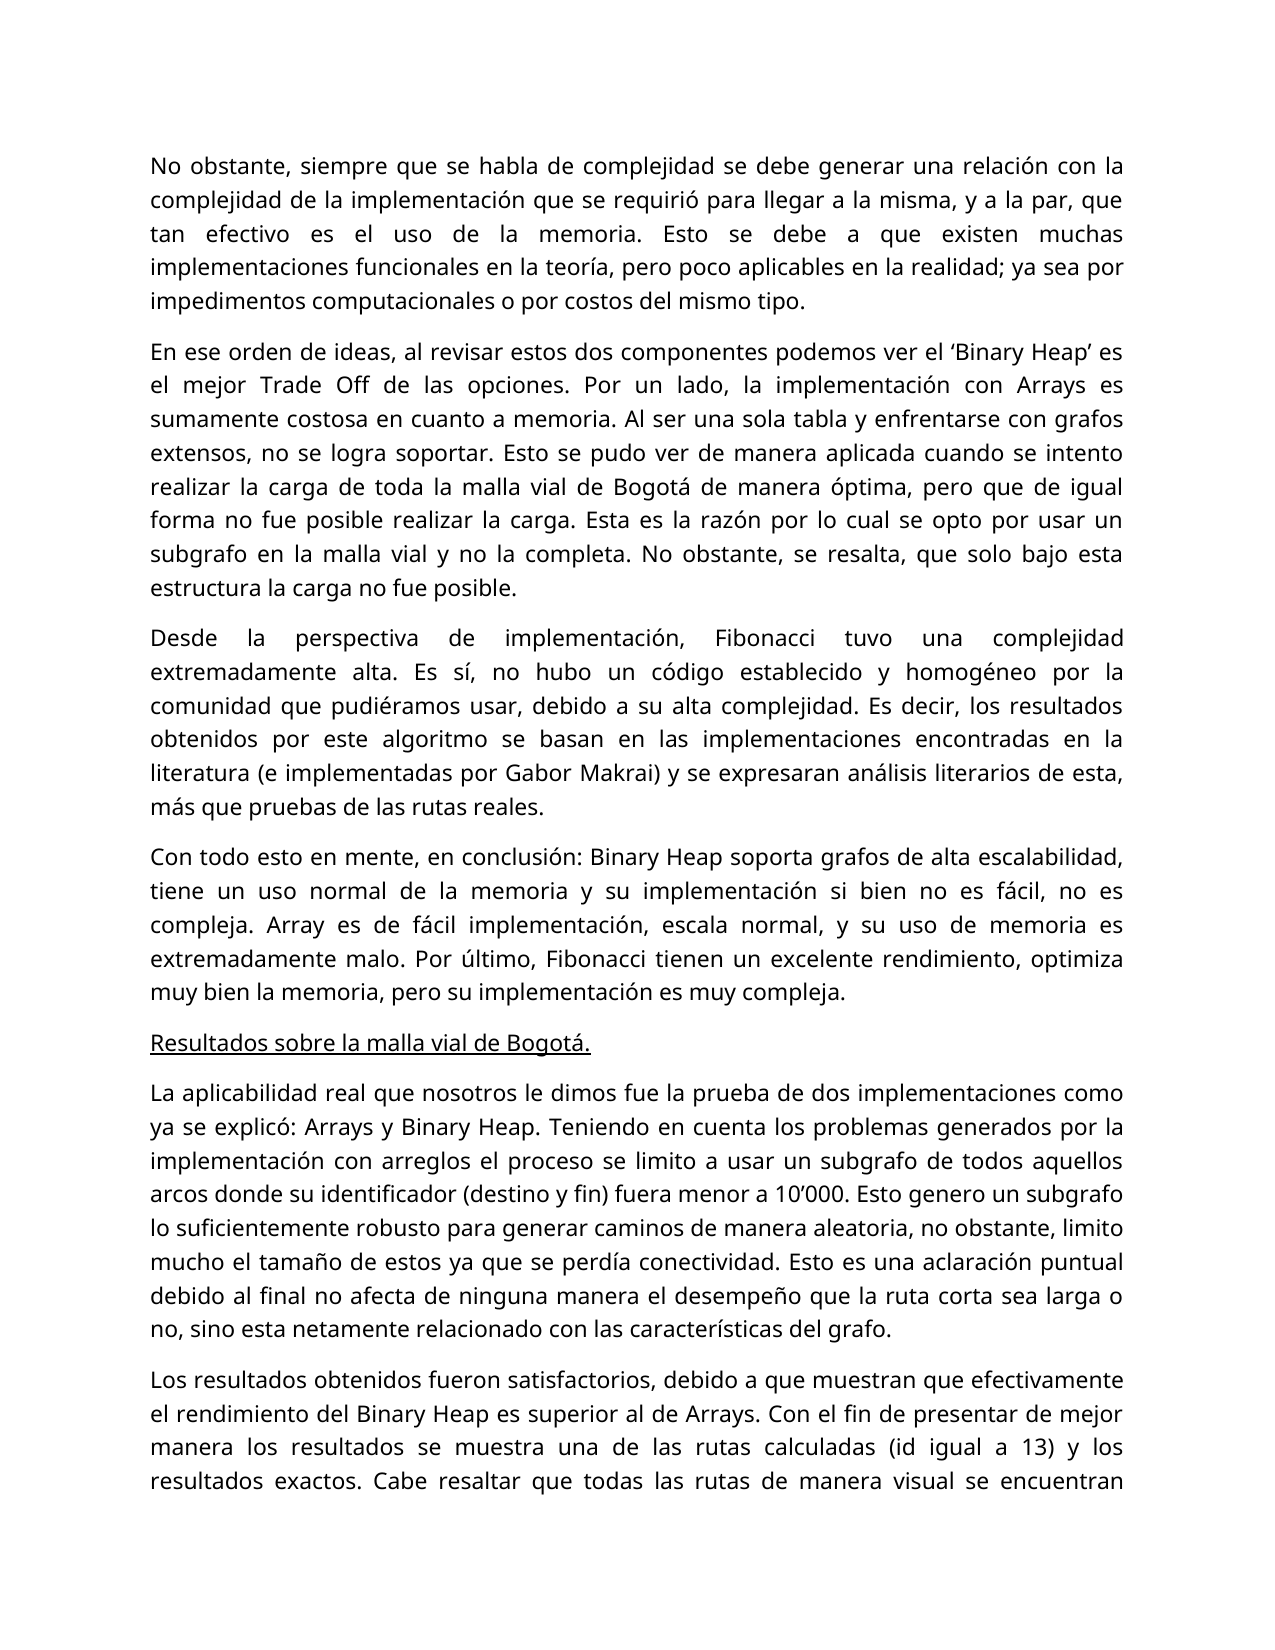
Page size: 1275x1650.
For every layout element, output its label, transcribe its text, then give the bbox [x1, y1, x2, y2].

text Resultados sobre la malla vial de Bogotá. [150, 1027, 1125, 1058]
text Desde la perspectiva de implementación, Fibonacci tuvo una complejidad extremadamente alta. Es sí, no hubo un código establecido y homogéneo por la comunidad que pudiéramos usar, debido a su alta complejidad. Es decir, los resultados obtenidos por este algoritmo se basan en las implementaciones encontradas en la literatura (e implementadas por Gabor Makrai) y se expresaran análisis literarios de esta, más que pruebas de las rutas reales. [150, 622, 1125, 822]
text Con todo esto en mente, en conclusión: Binary Heap soporta grafos de alta escalabilidad, tiene un uso normal de la memoria y su implementación si bien no es fácil, no es compleja. Array es de fácil implementación, escala normal, y su uso de memoria es extremadamente malo. Por último, Fibonacci tienen un excelente rendimiento, optimiza muy bien la memoria, pero su implementación es muy compleja. [150, 841, 1125, 1007]
text La aplicabilidad real que nosotros le dimos fue la prueba de dos implementaciones como ya se explicó: Arrays y Binary Heap. Teniendo en cuenta los problemas generados por la implementación con arreglos el proceso se limito a usar un subgrafo de todos aquellos arcos donde su identificador (destino y fin) fuera menor a 10’000. Esto genero un subgrafo lo suficientemente robusto para generar caminos de manera aleatoria, no obstante, limito mucho el tamaño de estos ya que se perdía conectividad. Esto es una aclaración puntual debido al final no afecta de ninguna manera el desempeño que la ruta corta sea larga o no, sino esta netamente relacionado con las características del grafo. [150, 1077, 1125, 1344]
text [150, 1364, 1125, 1496]
text No obstante, siempre que se habla de complejidad se debe generar una relación con la complejidad de la implementación que se requirió para llegar a la misma, y a la par, que tan efectivo es el uso de la memoria. Esto se debe a que existen muchas implementaciones funcionales en la teoría, pero poco aplicables en la realidad; ya sea por impedimentos computacionales o por costos del mismo tipo. [150, 150, 1125, 316]
text En ese orden de ideas, al revisar estos dos componentes podemos ver el ‘Binary Heap’ es el mejor Trade Off de las opciones. Por un lado, la implementación con Arrays es sumamente costosa en cuanto a memoria. Al ser una sola tabla y enfrentarse con grafos extensos, no se logra soportar. Esto se pudo ver de manera aplicada cuando se intento realizar la carga de toda la malla vial de Bogotá de manera óptima, pero que de igual forma no fue posible realizar la carga. Esta es la razón por lo cual se opto por usar un subgrafo en la malla vial y no la completa. No obstante, se resalta, que solo bajo esta estructura la carga no fue posible. [150, 335, 1125, 603]
